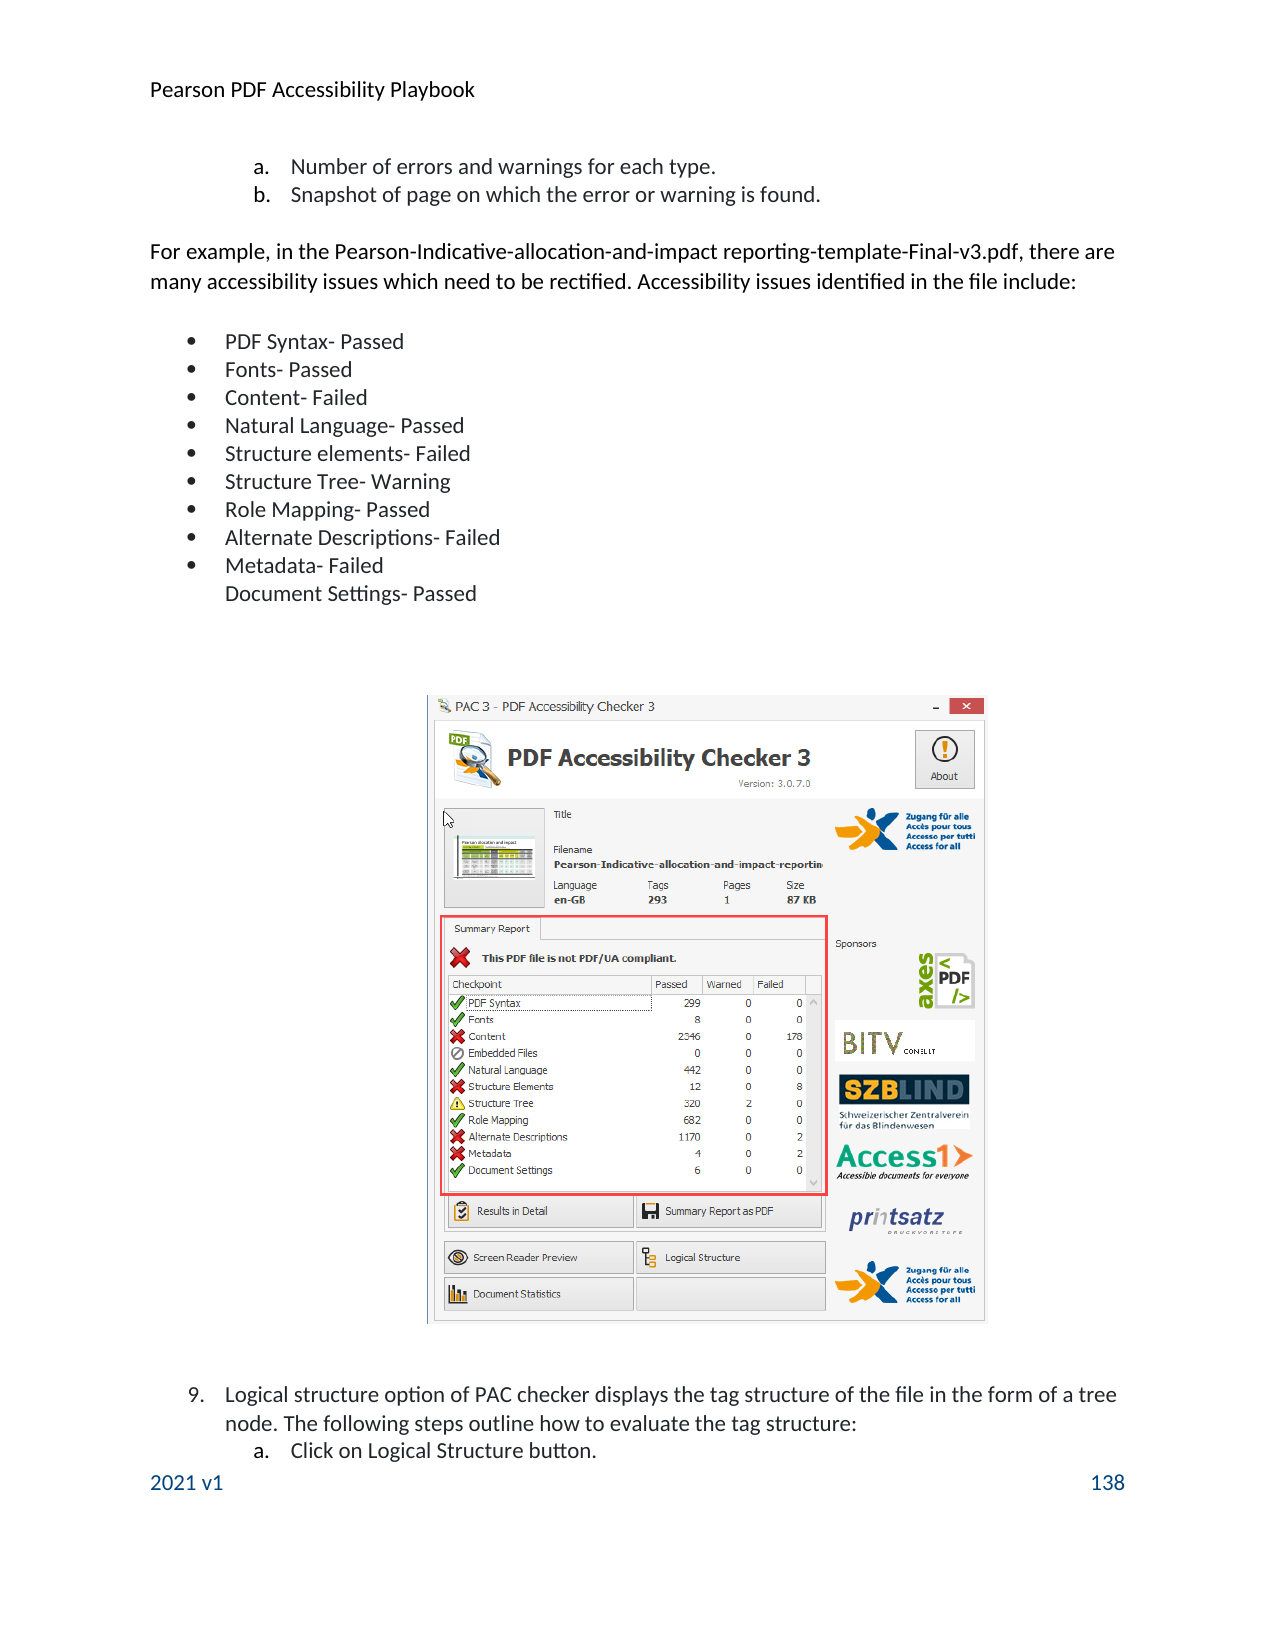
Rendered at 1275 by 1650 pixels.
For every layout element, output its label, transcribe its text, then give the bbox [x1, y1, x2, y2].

list Natural Language- Passed [187, 411, 1125, 439]
picture [427, 695, 989, 1324]
list PDF Syntax- Passed [187, 327, 1125, 355]
text For example, in the Pearson-Indicative-allocation-and-impact reporting-template-Final-v3.pdf, there are many accessibility issues which need to be rectified. Accessibility issues identified in the file include: [150, 237, 1125, 295]
list Role Mapping- Passed [187, 495, 1125, 523]
list Number of errors and warnings for each type. [253, 152, 1125, 180]
list Structure elements- Failed [187, 439, 1125, 467]
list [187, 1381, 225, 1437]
list Document Settings- Passed [225, 579, 1125, 607]
list Logical structure option of PAC checker displays the tag structure of the file in the form of a tree node. The following steps outline how to evaluate the tag structure: [858, 1381, 1125, 1437]
list Click on Logical Structure button. [253, 1437, 1125, 1465]
list Alternate Descriptions- Failed [187, 523, 1125, 551]
list Fonts- Passed [187, 355, 1125, 383]
list Snapshot of page on which the error or warning is found. [253, 180, 1125, 208]
list Structure Tree- Warning [187, 467, 1125, 495]
list Content- Failed [187, 383, 1125, 411]
list Metadata- Failed [187, 551, 1125, 579]
